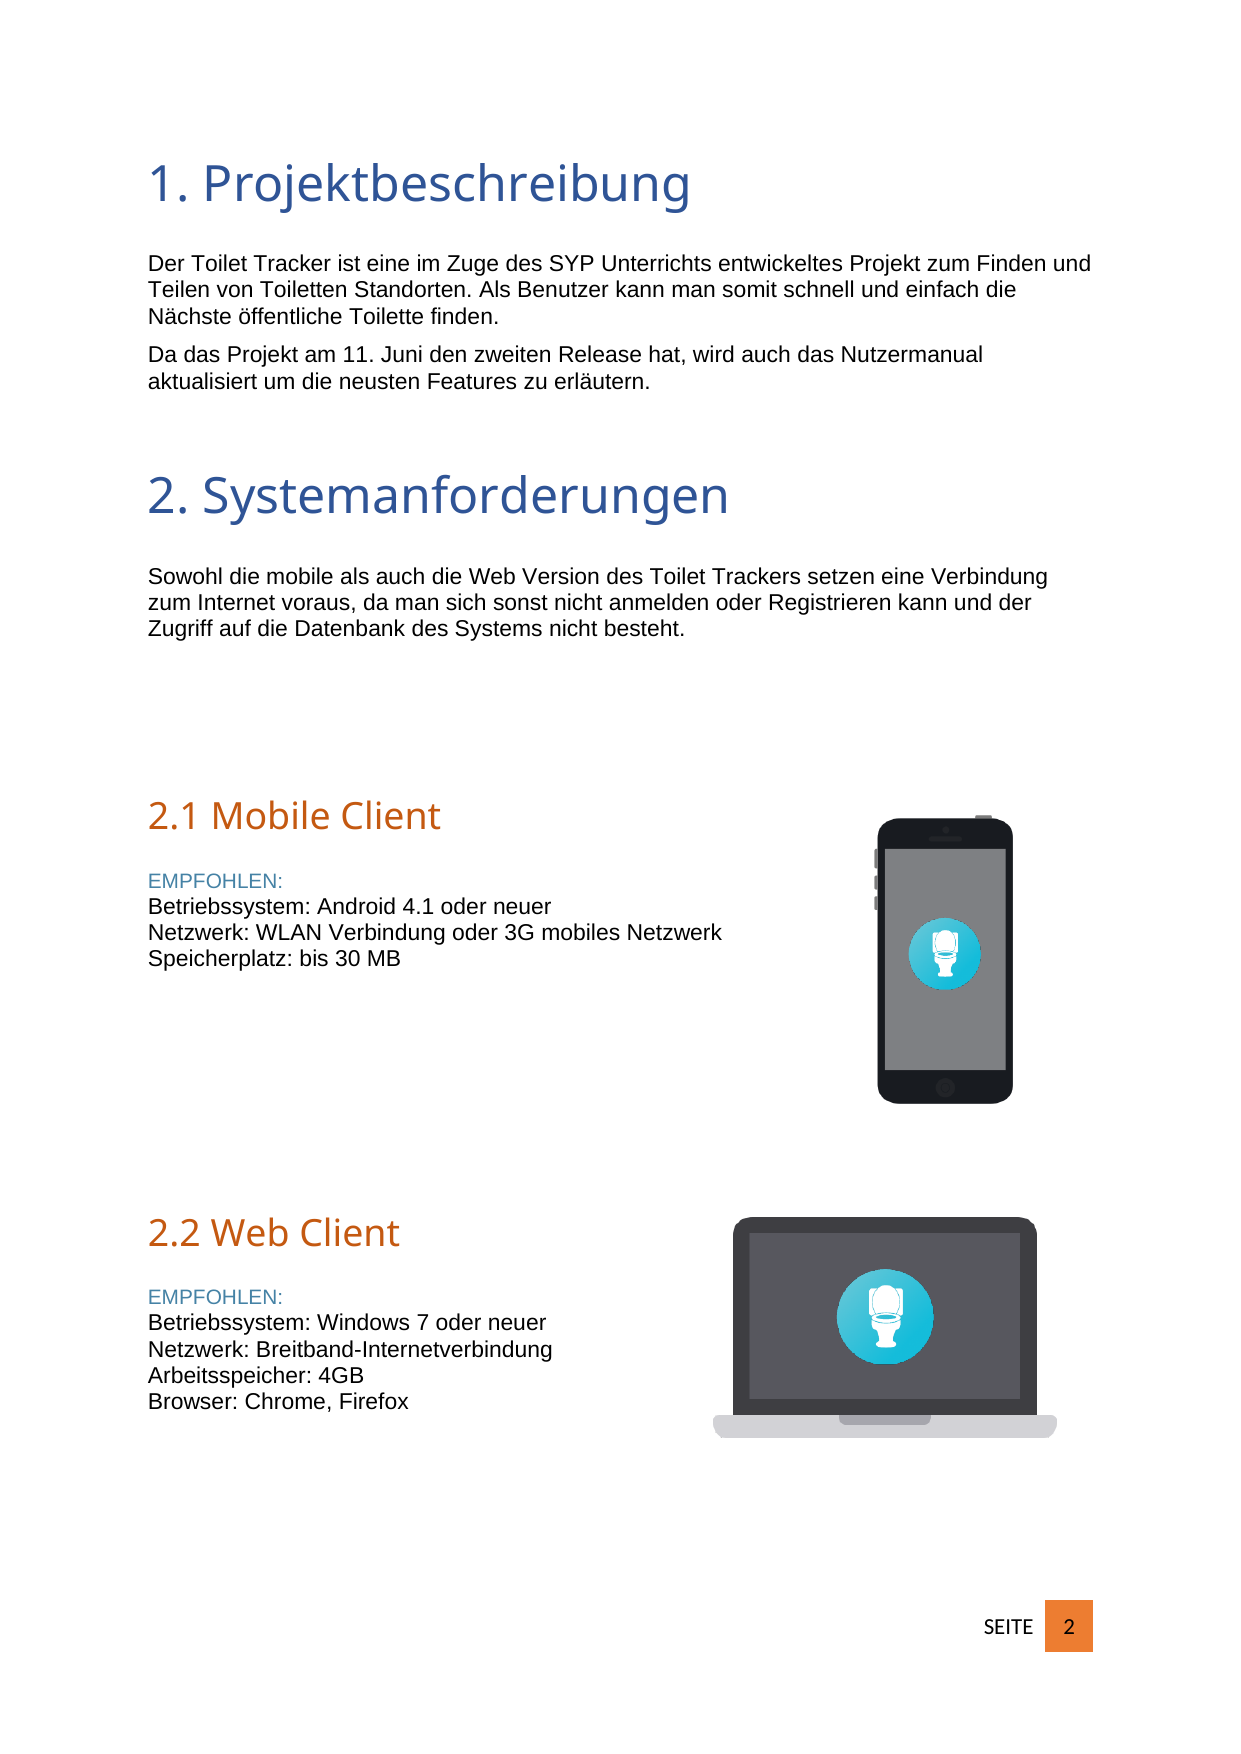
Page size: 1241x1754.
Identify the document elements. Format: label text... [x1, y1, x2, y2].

text Betriebssystem: Android 4.1 oder neuer [148, 893, 794, 919]
text Browser: Chrome, Firefox [148, 1388, 673, 1414]
text Sowohl die mobile als auch die Web Version des Toilet Trackers setzen eine Verbindung zum Internet voraus, da man sich sonst nicht anmelden oder Registrieren kann und der Zugriff auf die Datenbank des Systems nicht besteht. [148, 563, 1093, 642]
text Netzwerk: Breitband-Internetverbindung [148, 1336, 673, 1362]
picture [794, 809, 1093, 1109]
text Betriebssystem: Windows 7 oder neuer [148, 1309, 673, 1336]
text Der Toilet Tracker ist eine im Zuge des SYP Unterrichts entwickeltes Projekt zum Finden und Teilen von Toiletten Standorten. Als Benutzer kann man somit schnell und einfach die Nächste öffentliche Toilette finden. [148, 250, 1093, 329]
text Arbeitsspeicher: 4GB [148, 1362, 673, 1388]
text Da das Projekt am 11. Juni den zweiten Release hat, wird auch das Nutzermanual aktualisiert um die neusten Features zu erläutern. [148, 341, 1093, 394]
text EMPFOHLEN: [148, 869, 794, 893]
text Speicherplatz: bis 30 MB [148, 945, 794, 972]
text EMPFOHLEN: [148, 1285, 673, 1309]
subtitle 2.1 Mobile Client [148, 790, 1093, 841]
subtitle 2. Systemanforderungen [148, 460, 1093, 528]
text Netzwerk: WLAN Verbindung oder 3G mobiles Netzwerk [148, 919, 794, 945]
subtitle 1. Projektbeschreibung [148, 148, 1093, 216]
picture [673, 1114, 1096, 1537]
subtitle 2.2 Web Client [148, 1206, 673, 1257]
